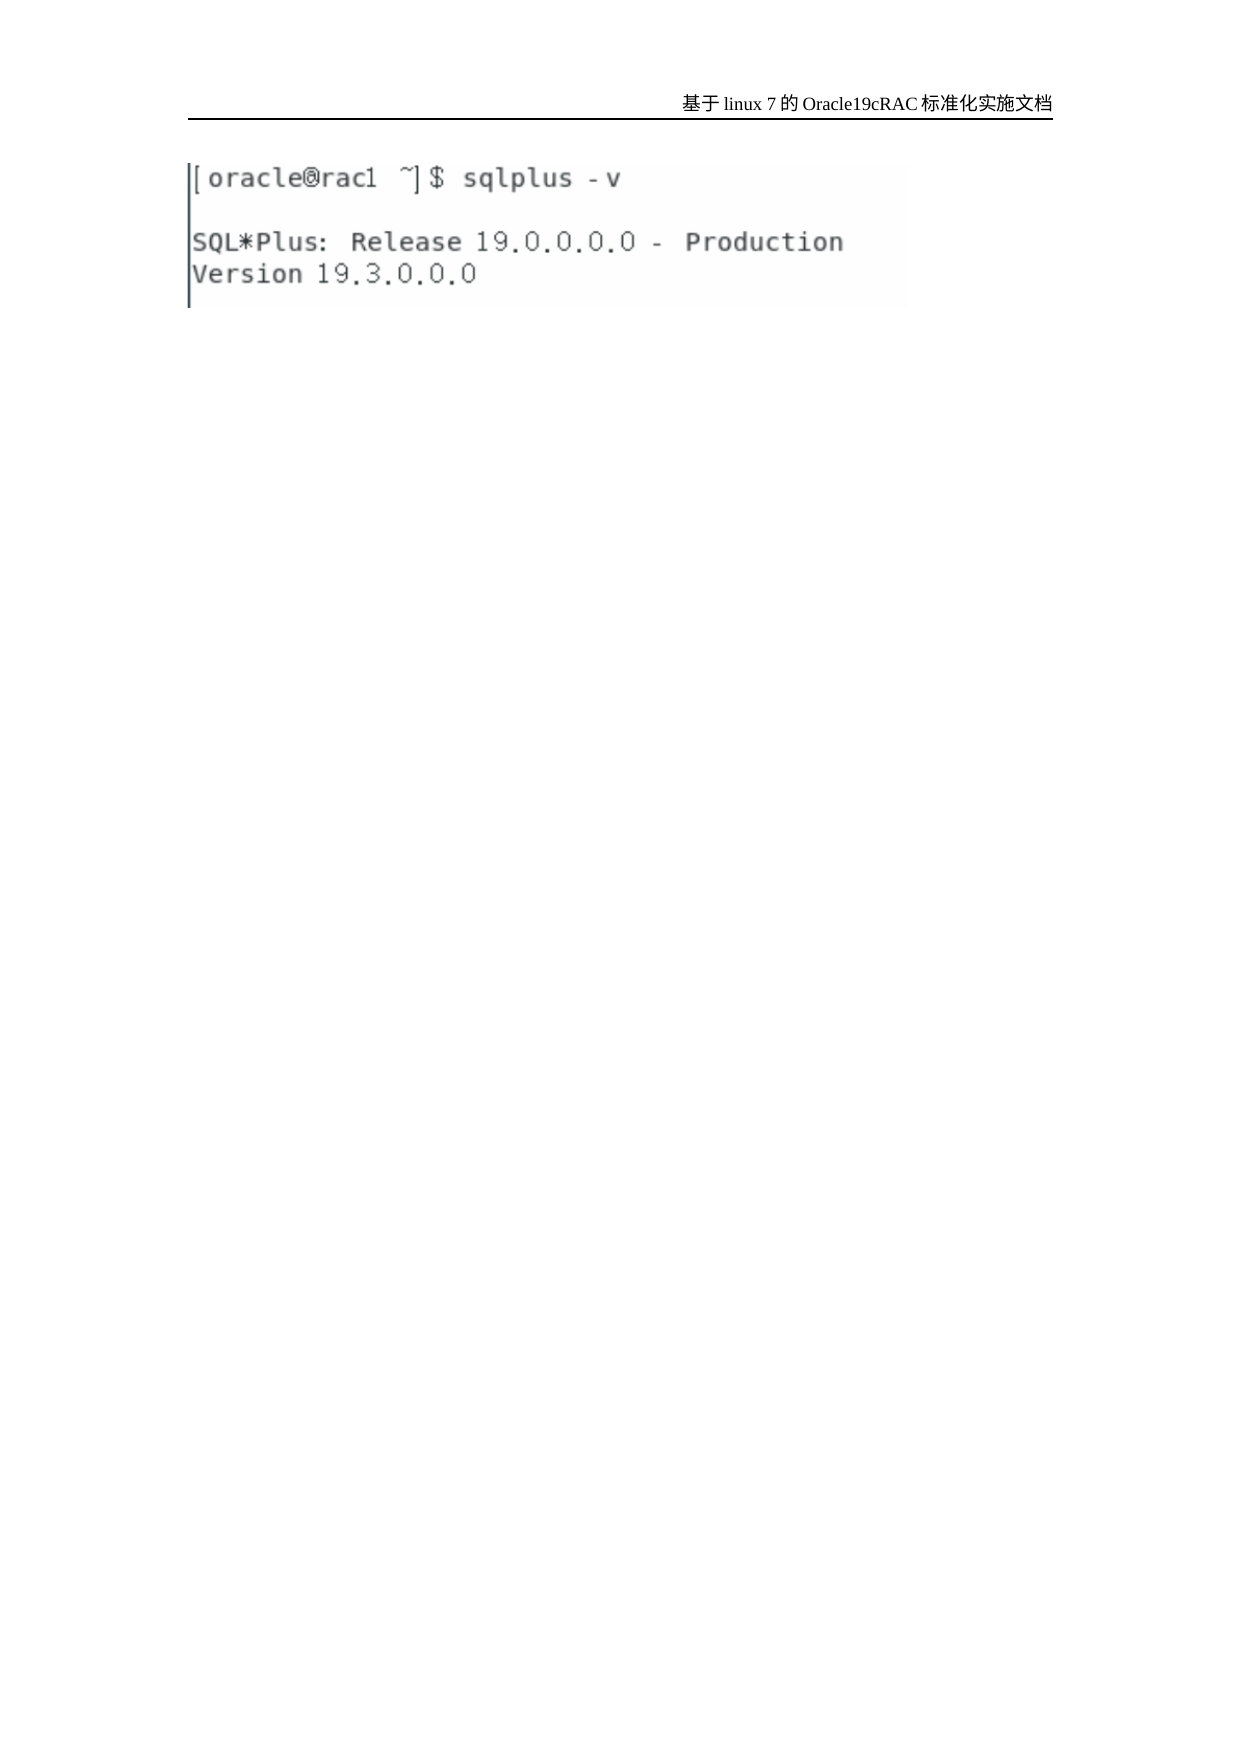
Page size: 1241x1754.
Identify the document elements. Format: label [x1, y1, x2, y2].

picture [187, 163, 909, 308]
